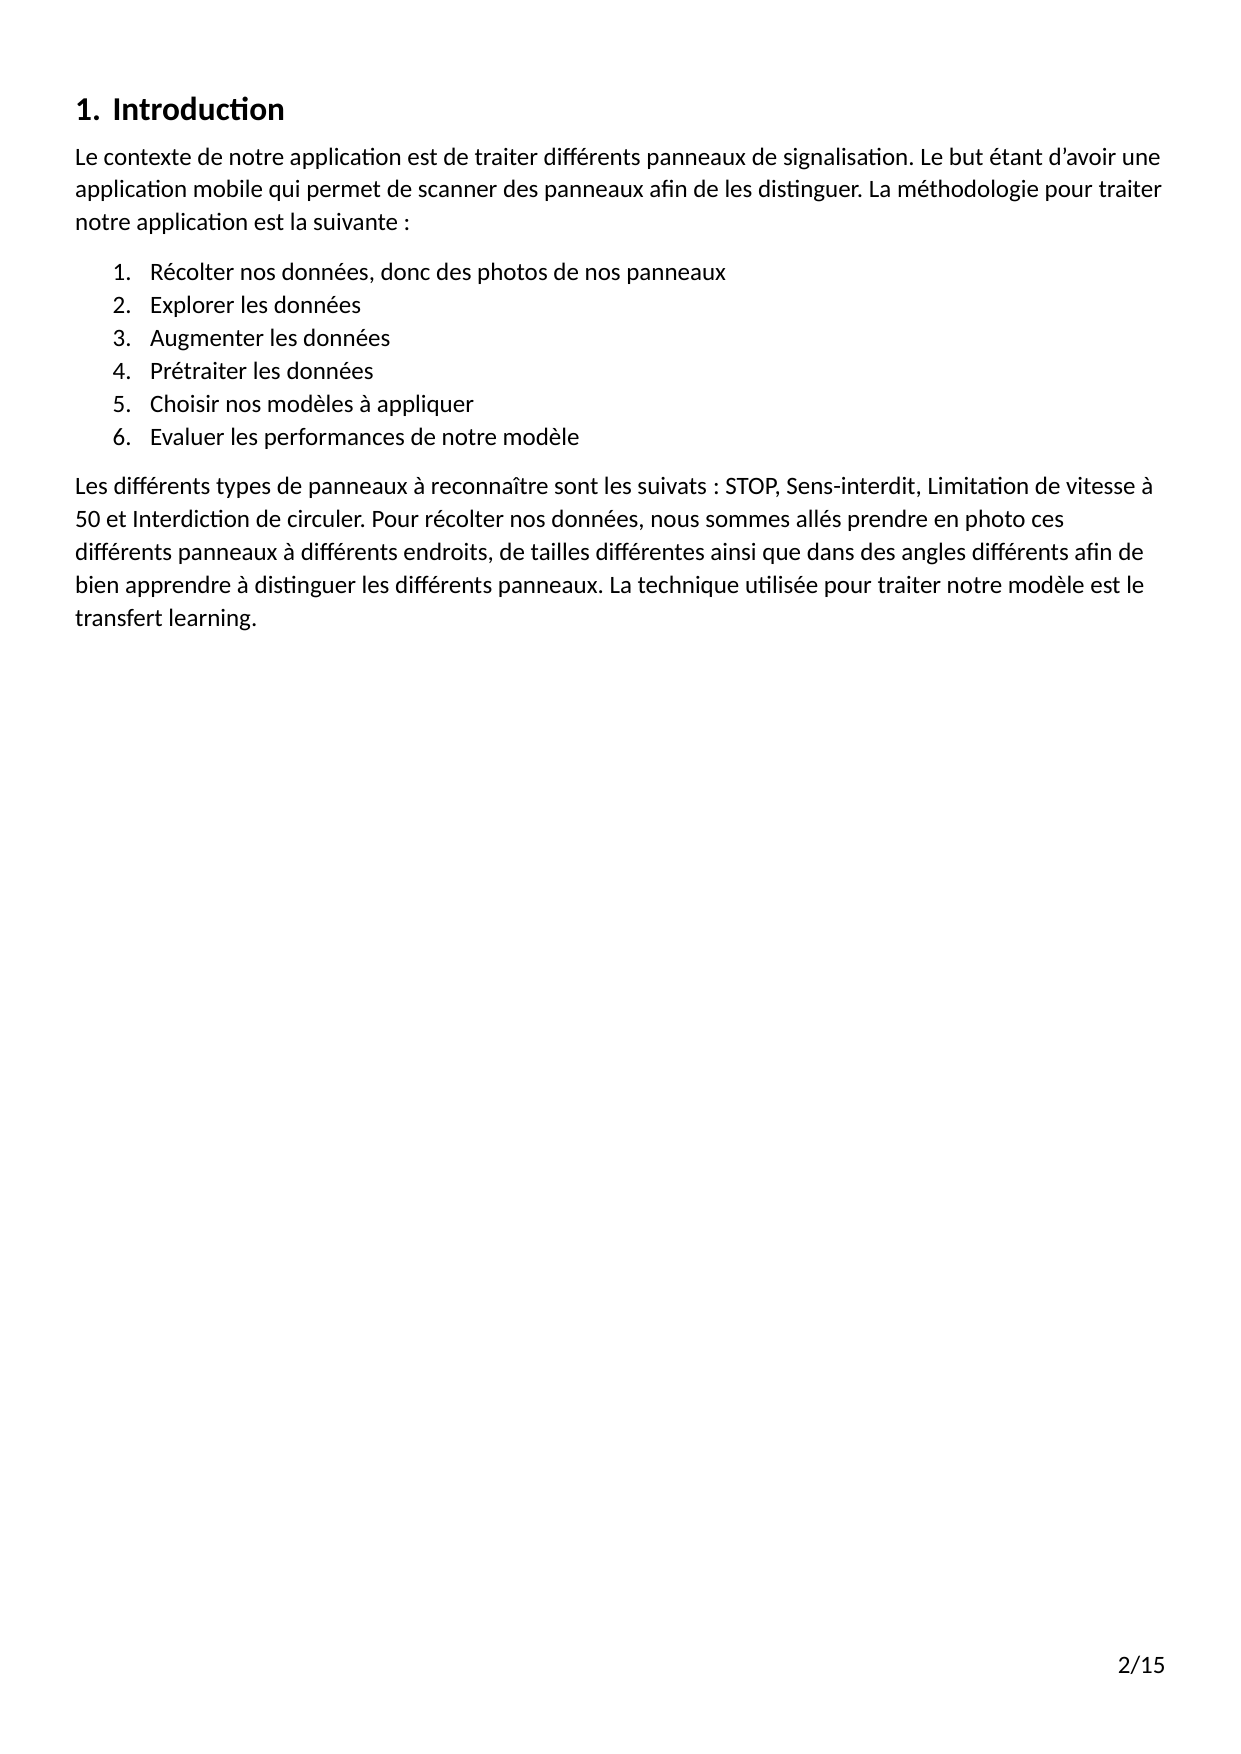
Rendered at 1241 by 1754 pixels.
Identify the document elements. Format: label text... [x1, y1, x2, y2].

list Choisir nos modèles à appliquer [112, 388, 1165, 418]
list Augmenter les données [112, 322, 1165, 352]
text Les différents types de panneaux à reconnaître sont les suivats : STOP, Sens-interdit, Limitation de vitesse à 50 et Interdiction de circuler. Pour récolter nos données, nous sommes allés prendre en photo ces différents panneaux à différents endroits, de tailles différentes ainsi que dans des angles différents afin de bien apprendre à distinguer les différents panneaux. La technique utilisée pour traiter notre modèle est le transfert learning. [75, 470, 1165, 632]
list Evaluer les performances de notre modèle [112, 421, 1165, 451]
list Explorer les données [112, 289, 1165, 319]
subtitle Introduction [75, 87, 1165, 128]
text Le contexte de notre application est de traiter différents panneaux de signalisation. Le but étant d’avoir une application mobile qui permet de scanner des panneaux afin de les distinguer. La méthodologie pour traiter notre application est la suivante : [75, 141, 1165, 237]
list Récolter nos données, donc des photos de nos panneaux [112, 256, 1165, 287]
list Prétraiter les données [112, 355, 1165, 385]
